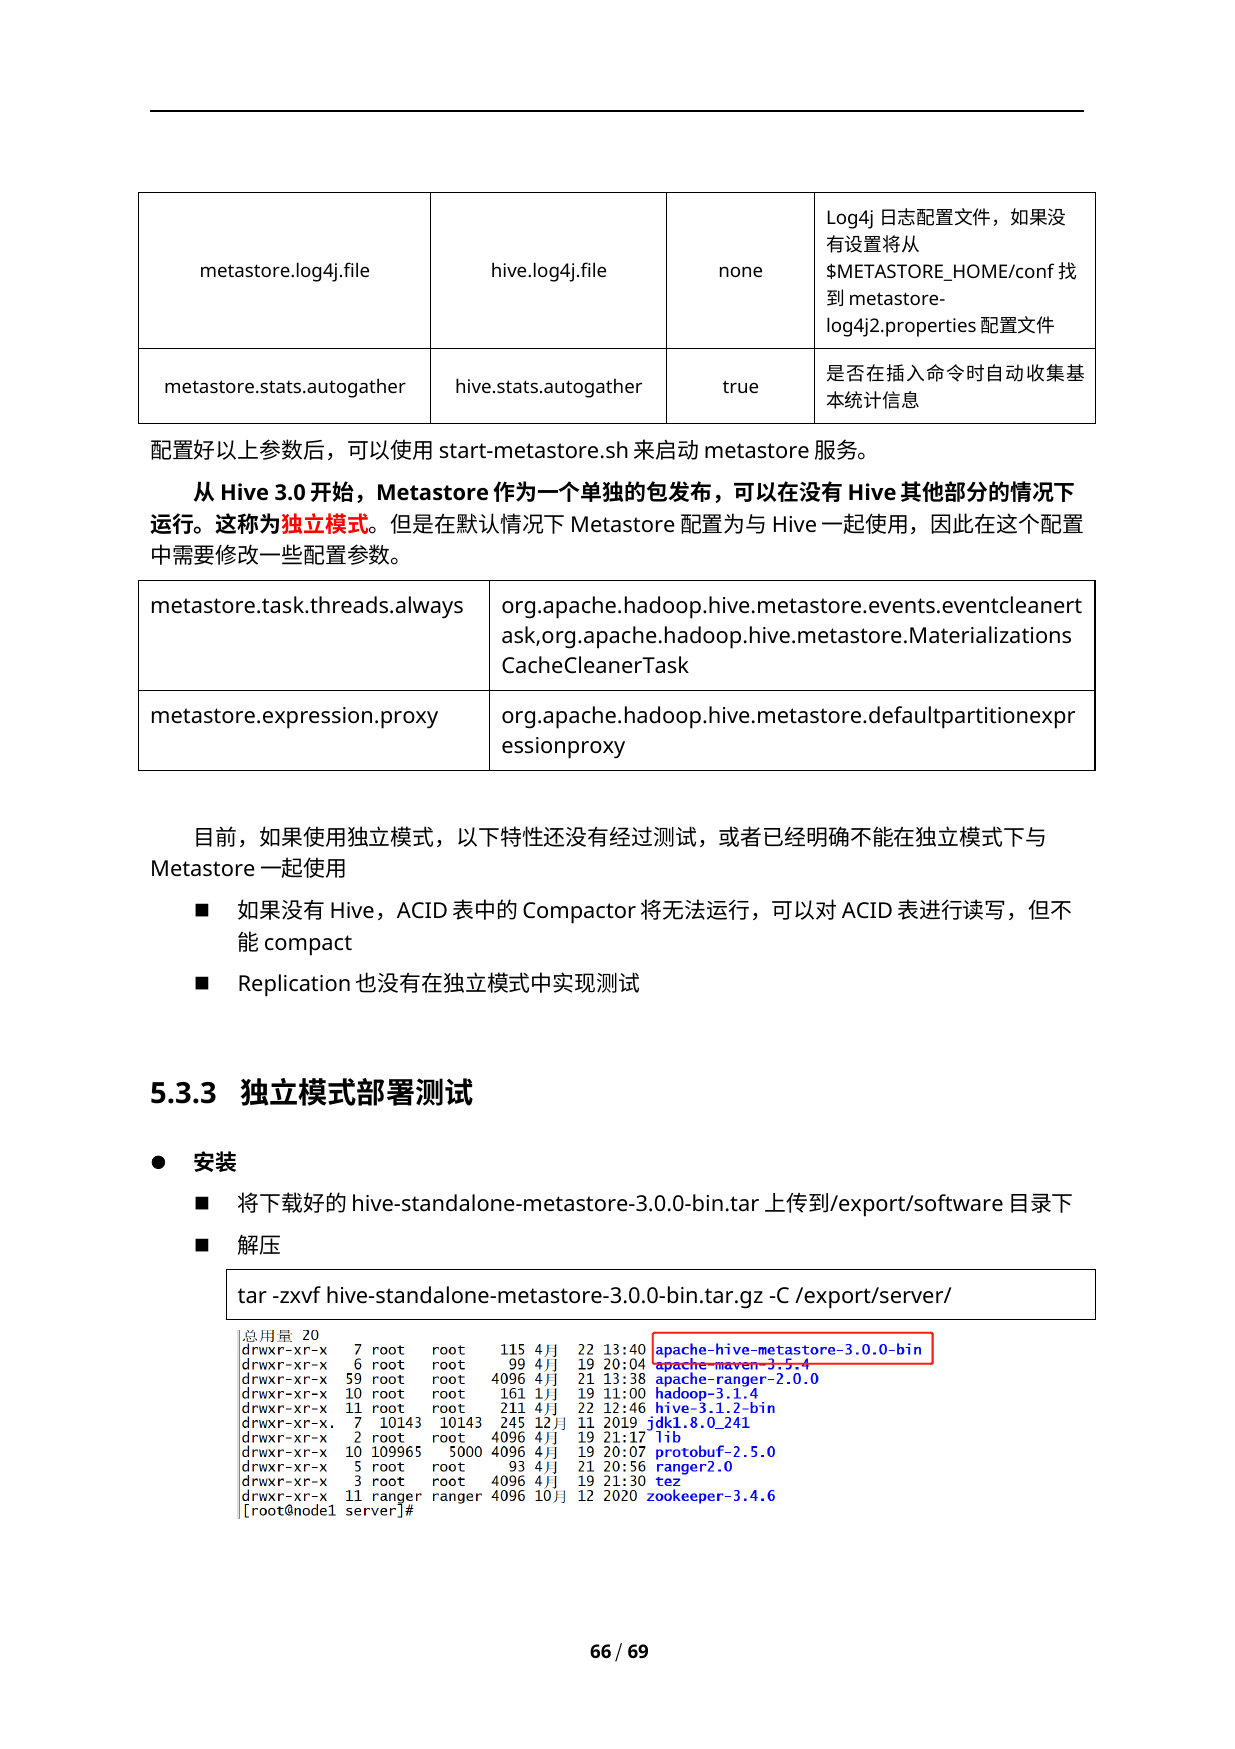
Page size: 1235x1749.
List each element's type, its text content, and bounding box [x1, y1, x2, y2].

list 安装 [150, 1145, 1084, 1176]
picture [237, 1330, 1073, 1519]
table_cell hive.log4j.file [431, 193, 666, 348]
text 目前，如果使用独立模式，以下特性还没有经过测试，或者已经明确不能在独立模式下与Metastore一起使用 [150, 820, 1084, 883]
text 从Hive 3.0开始，Metastore作为一个单独的包发布，可以在没有Hive其他部分的情况下运行。这称为独立模式。但是在默认情况下Metastore配置为与Hive一起使用，因此在这个配置中需要修改一些配置参数。 [150, 475, 1084, 570]
list 将下载好的hive-standalone-metastore-3.0.0-bin.tar上传到/export/software目录下 [194, 1186, 1084, 1218]
table_cell none [667, 193, 814, 348]
subtitle 独立模式部署测试 [150, 1070, 1084, 1112]
table_header metastore.task.threads.always [139, 581, 489, 689]
table_cell hive.stats.autogather [431, 349, 666, 423]
table_cell org.apache.hadoop.hive.metastore.defaultpartitionexpressionproxy [490, 691, 1094, 769]
table_cell metastore.stats.autogather [139, 349, 430, 423]
list Replication也没有在独立模式中实现测试 [194, 966, 1084, 998]
list 如果没有Hive，ACID表中的Compactor将无法运行，可以对ACID表进行读写，但不能compact [194, 893, 1084, 956]
text 配置好以上参数后，可以使用start-metastore.sh来启动metastore服务。 [150, 433, 1084, 465]
table_header tar -zxvf hive-standalone-metastore-3.0.0-bin.tar.gz -C /export/server/ [227, 1270, 1095, 1319]
table_cell metastore.log4j.file [139, 193, 430, 348]
table_header org.apache.hadoop.hive.metastore.events.eventcleanertask,org.apache.hadoop.hive.metastore.MaterializationsCacheCleanerTask [490, 581, 1094, 689]
table_cell true [667, 349, 814, 423]
list 解压 [194, 1228, 1084, 1259]
table_cell Log4j 日志配置文件，如果没有设置将从$METASTORE_HOME/conf 找到metastore-log4j2.properties配置文件 [815, 193, 1095, 348]
table_cell metastore.expression.proxy [139, 691, 489, 769]
table_cell 是否在插入命令时自动收集基本统计信息 [815, 349, 1095, 423]
